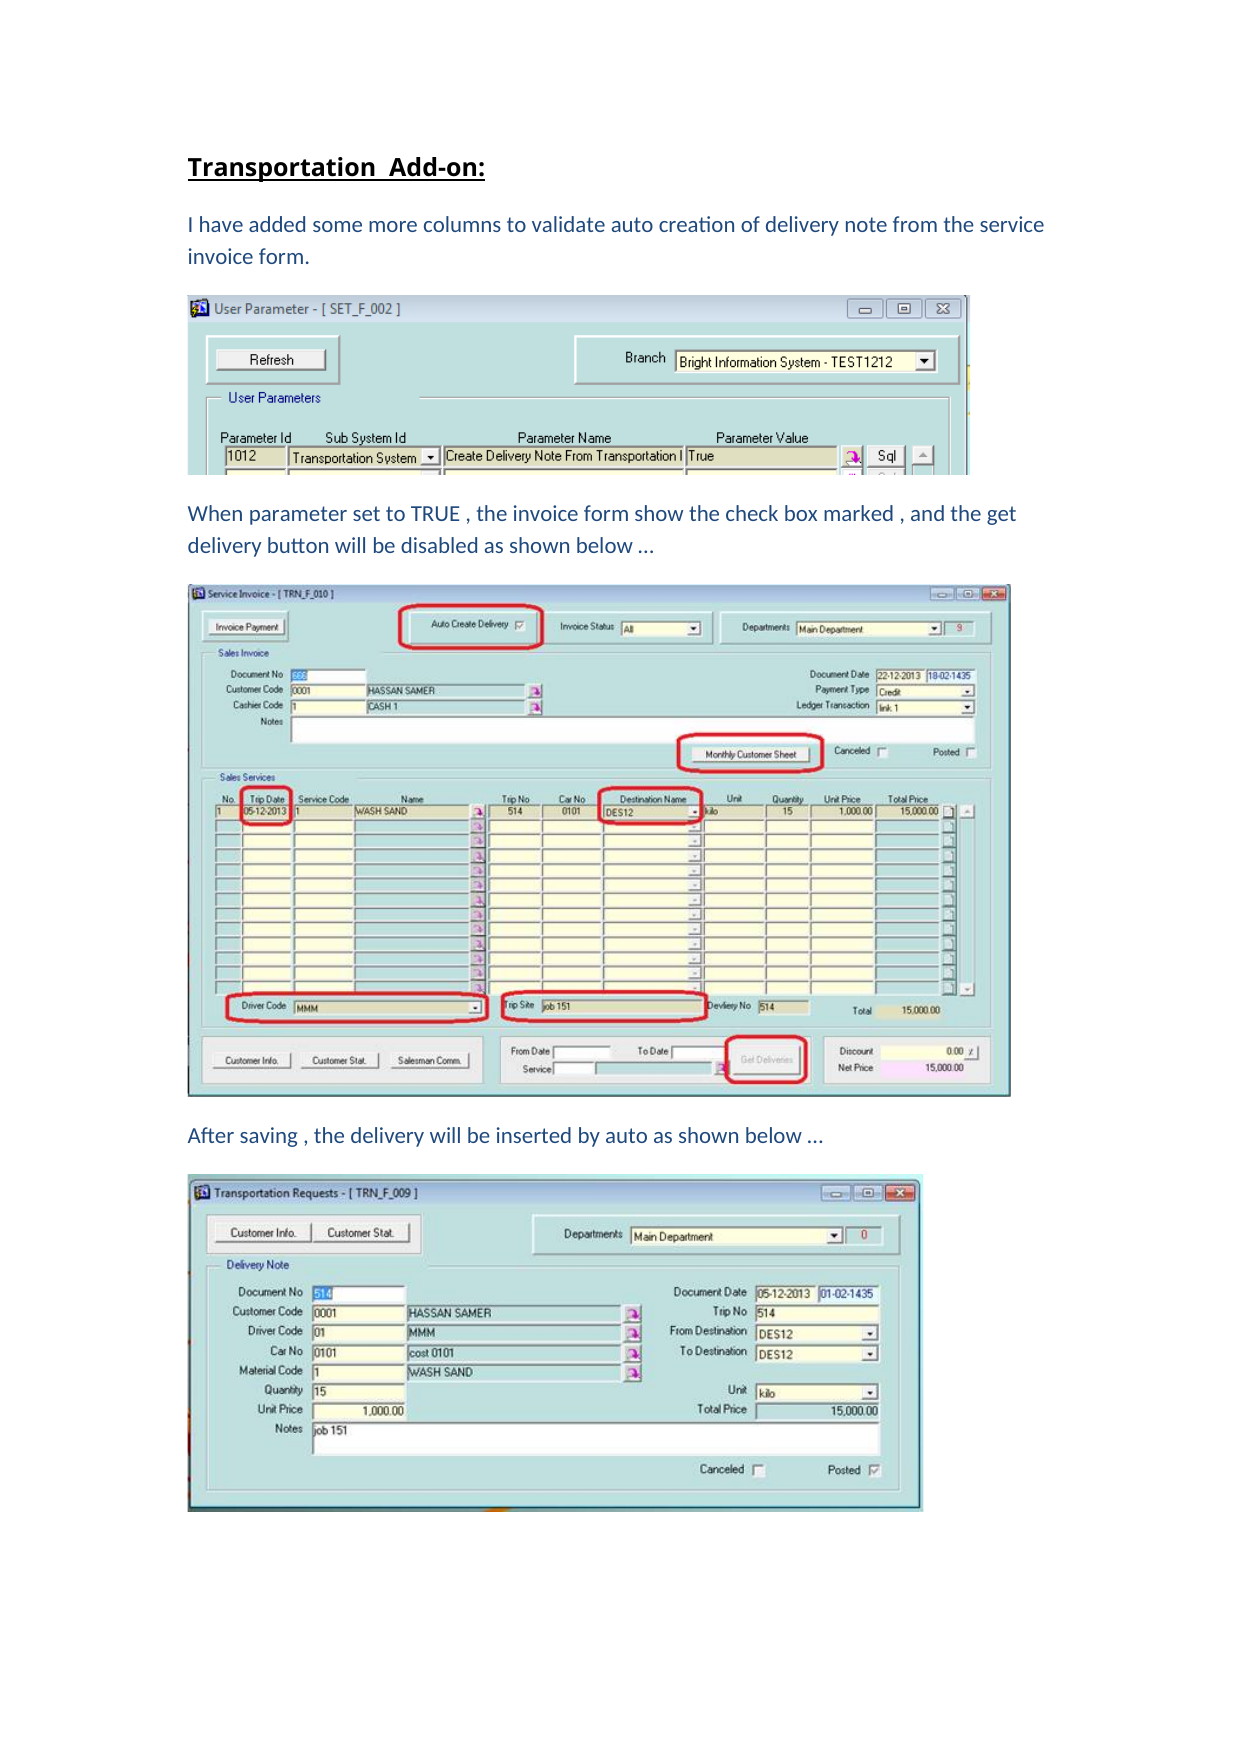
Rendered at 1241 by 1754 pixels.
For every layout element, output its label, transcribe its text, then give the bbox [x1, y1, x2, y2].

picture [187, 584, 1011, 1097]
text After saving , the delivery will be inserted by auto as shown below … [187, 1121, 1053, 1149]
text I have added some more columns to validate auto creation of delivery note from the service invoice form. [187, 210, 1053, 270]
picture [187, 1174, 924, 1512]
text Transportation Add-on: [187, 150, 1053, 184]
text When parameter set to TRUE , the invoice form show the check box marked , and the get delivery button will be disabled as shown below … [187, 499, 1053, 559]
picture [187, 295, 971, 475]
